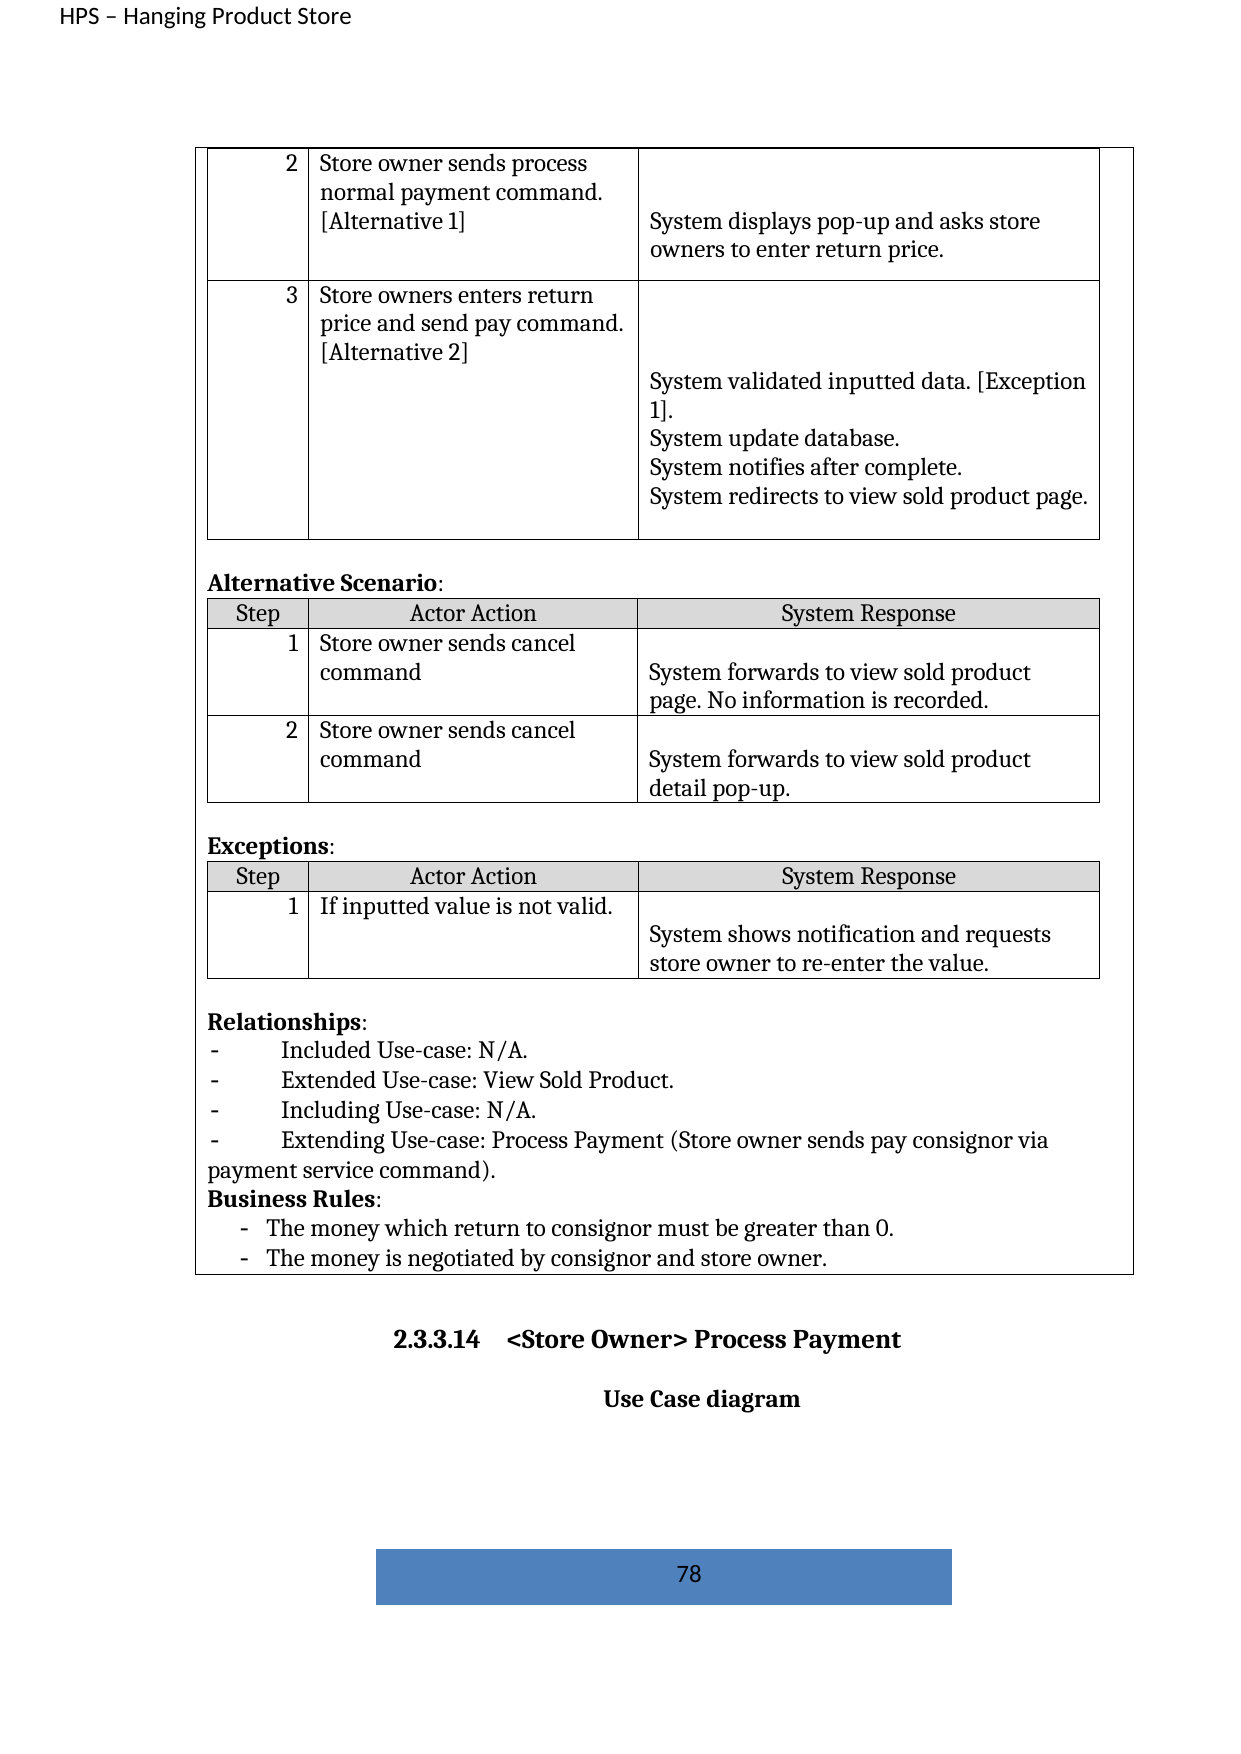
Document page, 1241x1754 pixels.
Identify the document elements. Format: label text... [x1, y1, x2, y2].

subtitle <Store Owner> Process Payment [393, 1324, 1122, 1356]
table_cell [196, 148, 1133, 1274]
list Use Case diagram [282, 1384, 1122, 1413]
